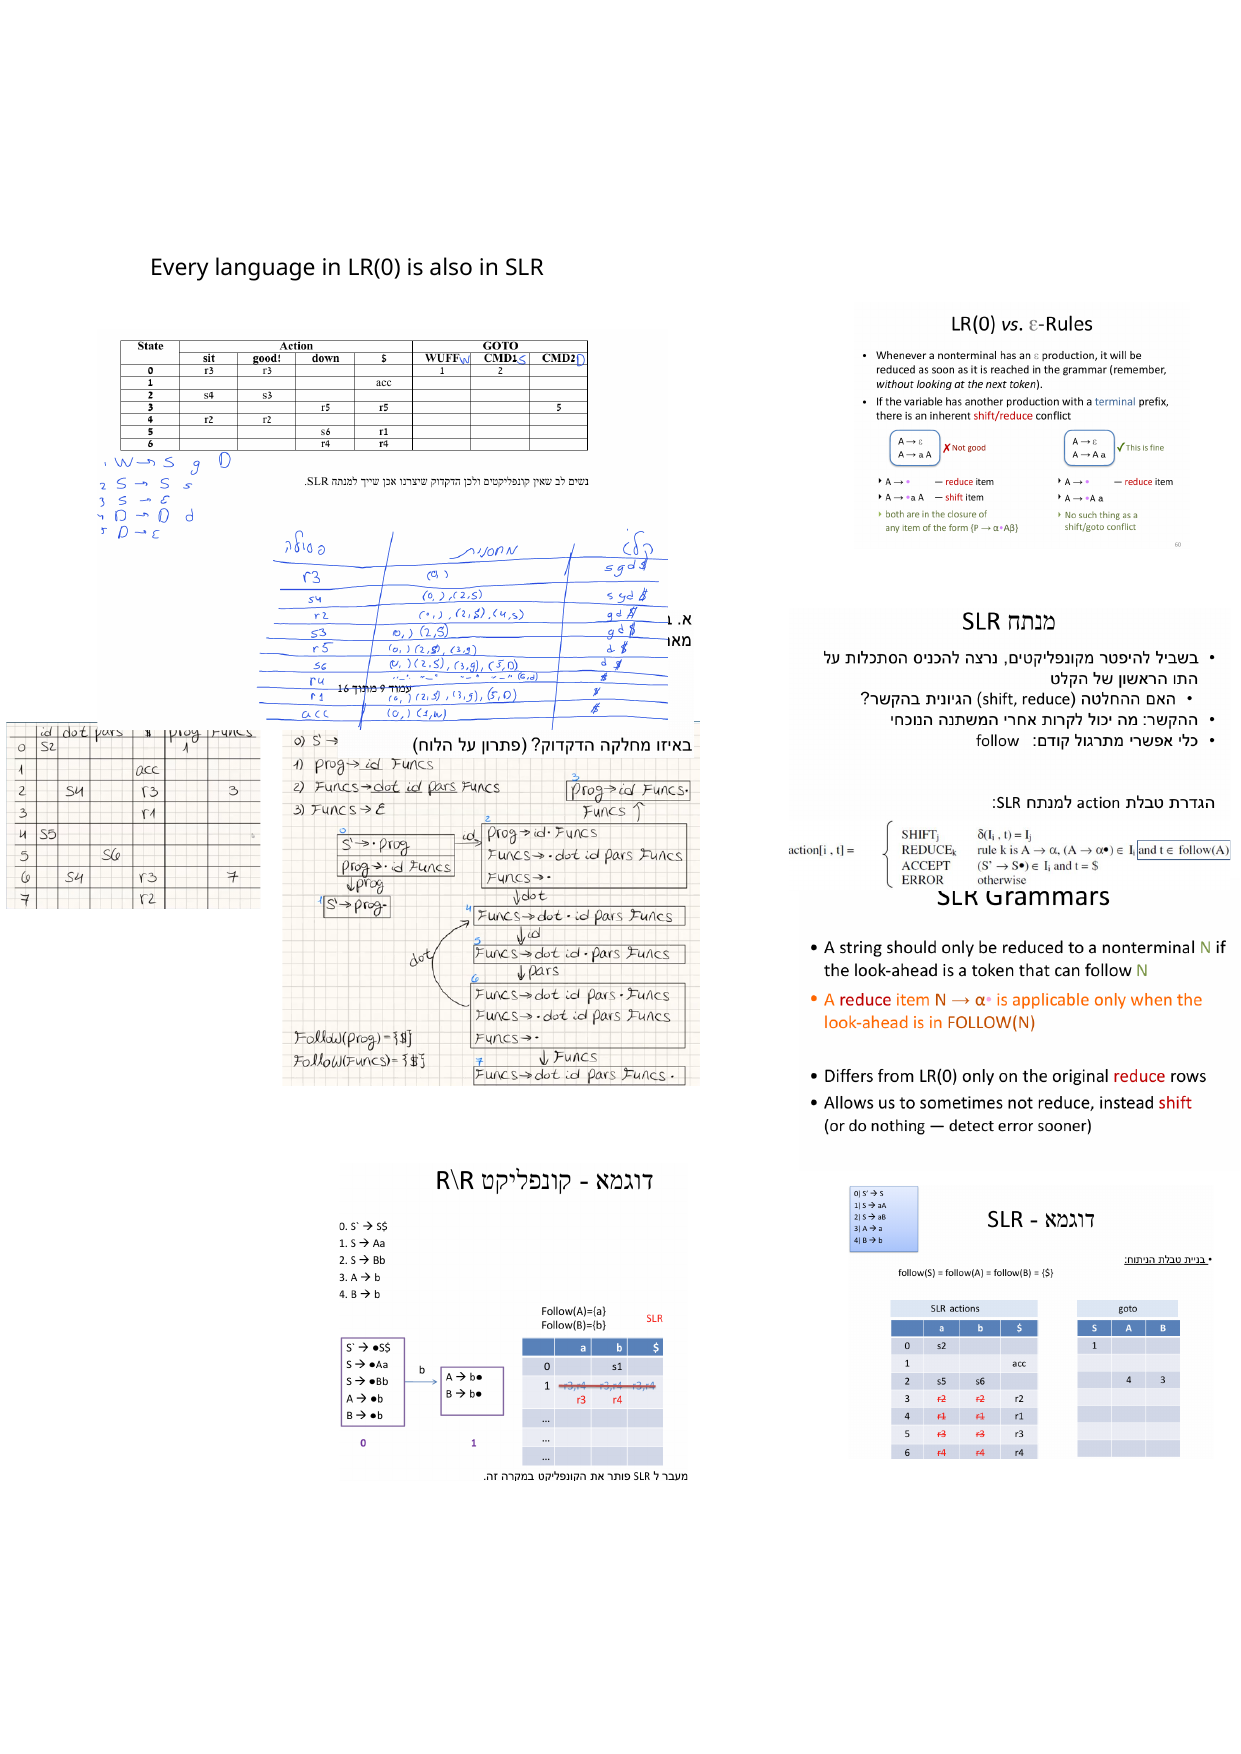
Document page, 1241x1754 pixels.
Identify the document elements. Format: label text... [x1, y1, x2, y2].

picture [6, 329, 700, 1086]
text Every language in LR(0) is also in SLR [150, 251, 1090, 282]
picture [848, 1185, 1214, 1459]
picture [854, 302, 1191, 549]
picture [339, 1163, 688, 1481]
picture [788, 608, 1241, 1171]
